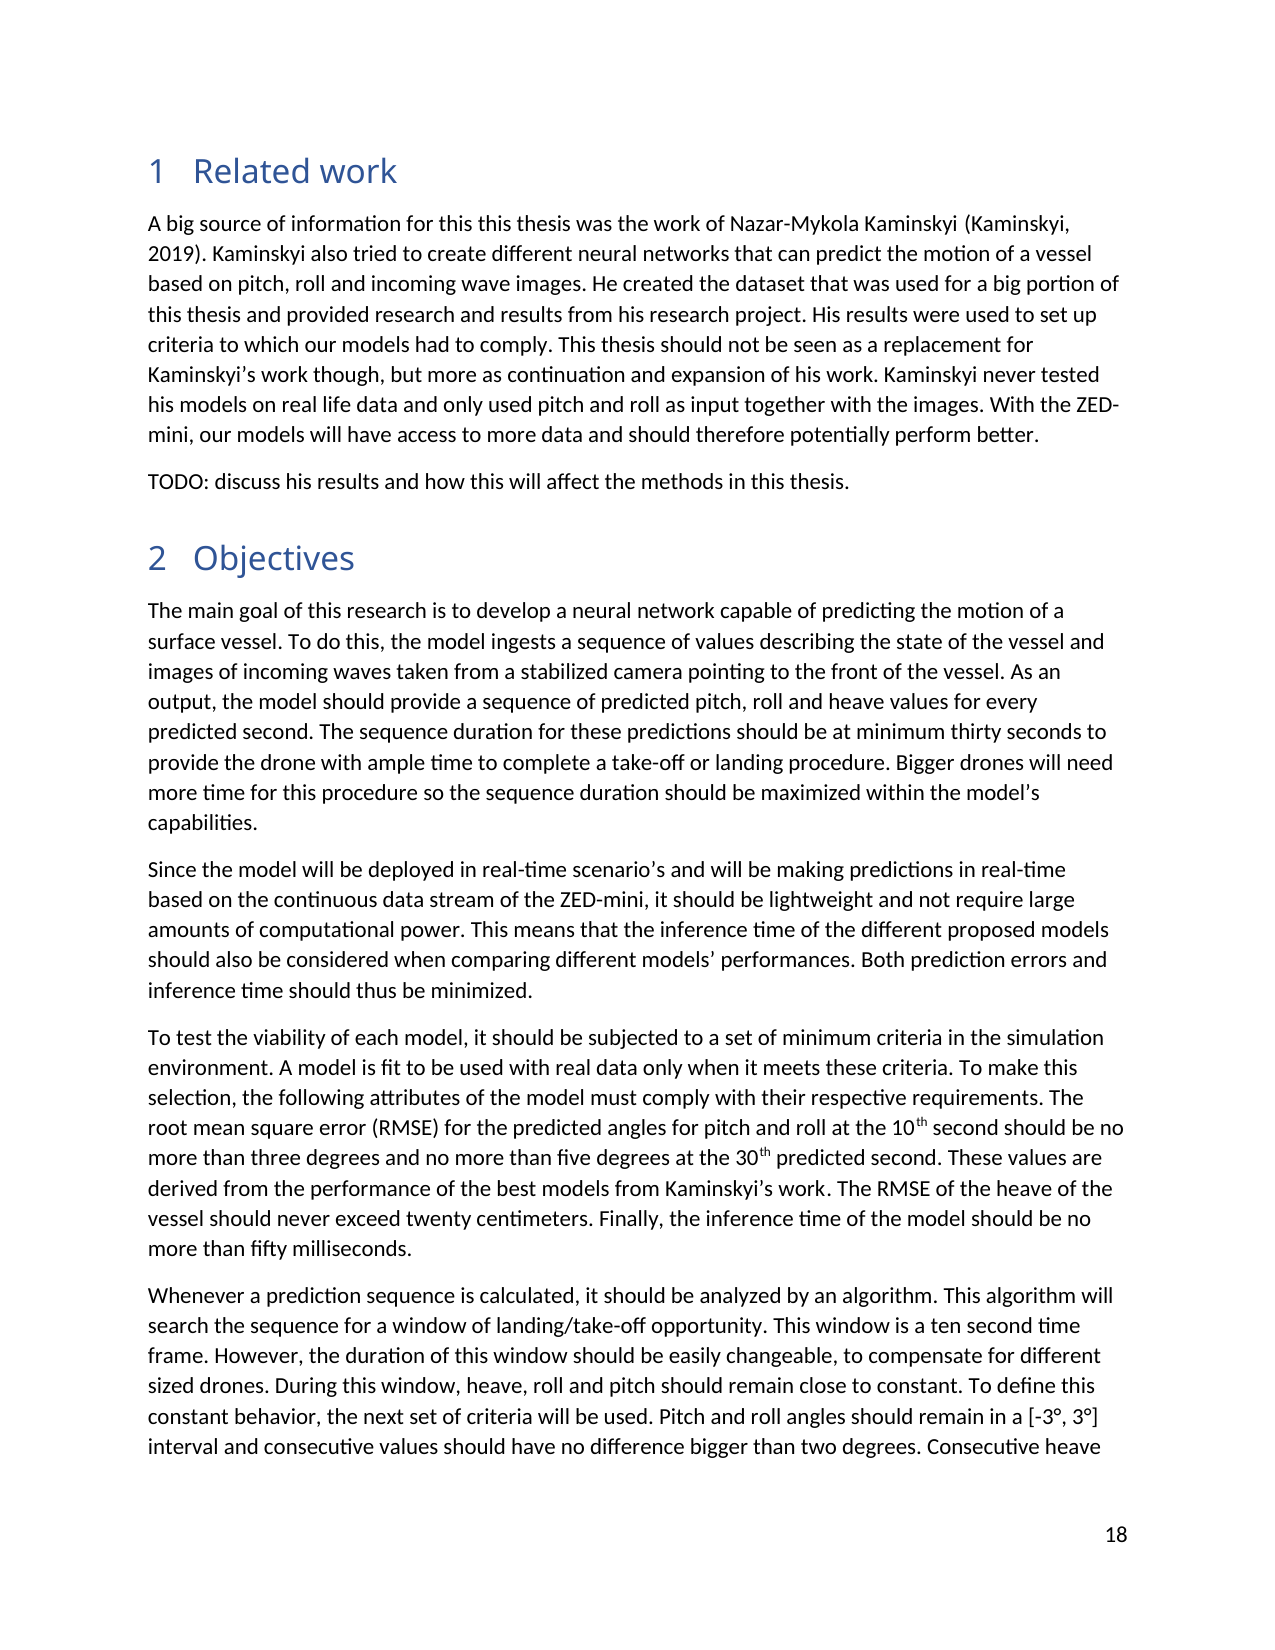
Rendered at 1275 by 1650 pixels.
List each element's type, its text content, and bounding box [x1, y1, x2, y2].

subtitle Objectives [148, 535, 1127, 581]
subtitle Related work [148, 148, 1127, 193]
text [148, 1281, 1127, 1460]
text The main goal of this research is to develop a neural network capable of predicting the motion of a surface vessel. To do this, the model ingests a sequence of values describing the state of the vessel and images of incoming waves taken from a stabilized camera pointing to the front of the vessel. As an output, the model should provide a sequence of predicted pitch, roll and heave values for every predicted second. The sequence duration for these predictions should be at minimum thirty seconds to provide the drone with ample time to complete a take-off or landing procedure. Bigger drones will need more time for this procedure so the sequence duration should be maximized within the model’s capabilities. [148, 597, 1127, 836]
text Since the model will be deployed in real-time scenario’s and will be making predictions in real-time based on the continuous data stream of the ZED-mini, it should be lightweight and not require large amounts of computational power. This means that the inference time of the different proposed models should also be considered when comparing different models’ performances. Both prediction errors and inference time should thus be minimized. [148, 855, 1127, 1004]
text To test the viability of each model, it should be subjected to a set of minimum criteria in the simulation environment. A model is fit to be used with real data only when it meets these criteria. To make this selection, the following attributes of the model must comply with their respective requirements. The root mean square error (RMSE) for the predicted angles for pitch and roll at the 10th second should be no more than three degrees and no more than five degrees at the 30th predicted second. These values are derived from the performance of the best models from Kaminskyi’s work. The RMSE of the heave of the vessel should never exceed twenty centimeters. Finally, the inference time of the model should be no more than fifty milliseconds. [148, 1023, 1127, 1262]
text A big source of information for this this thesis was the work of Nazar-Mykola Kaminskyi . Kaminskyi also tried to create different neural networks that can predict the motion of a vessel based on pitch, roll and incoming wave images. He created the dataset that was used for a big portion of this thesis and provided research and results from his research project. His results were used to set up criteria to which our models had to comply. This thesis should not be seen as a replacement for Kaminskyi’s work though, but more as continuation and expansion of his work. Kaminskyi never tested his models on real life data and only used pitch and roll as input together with the images. With the ZED-mini, our models will have access to more data and should therefore potentially perform better. [148, 209, 1127, 448]
text TODO: discuss his results and how this will affect the methods in this thesis. [148, 467, 1127, 495]
